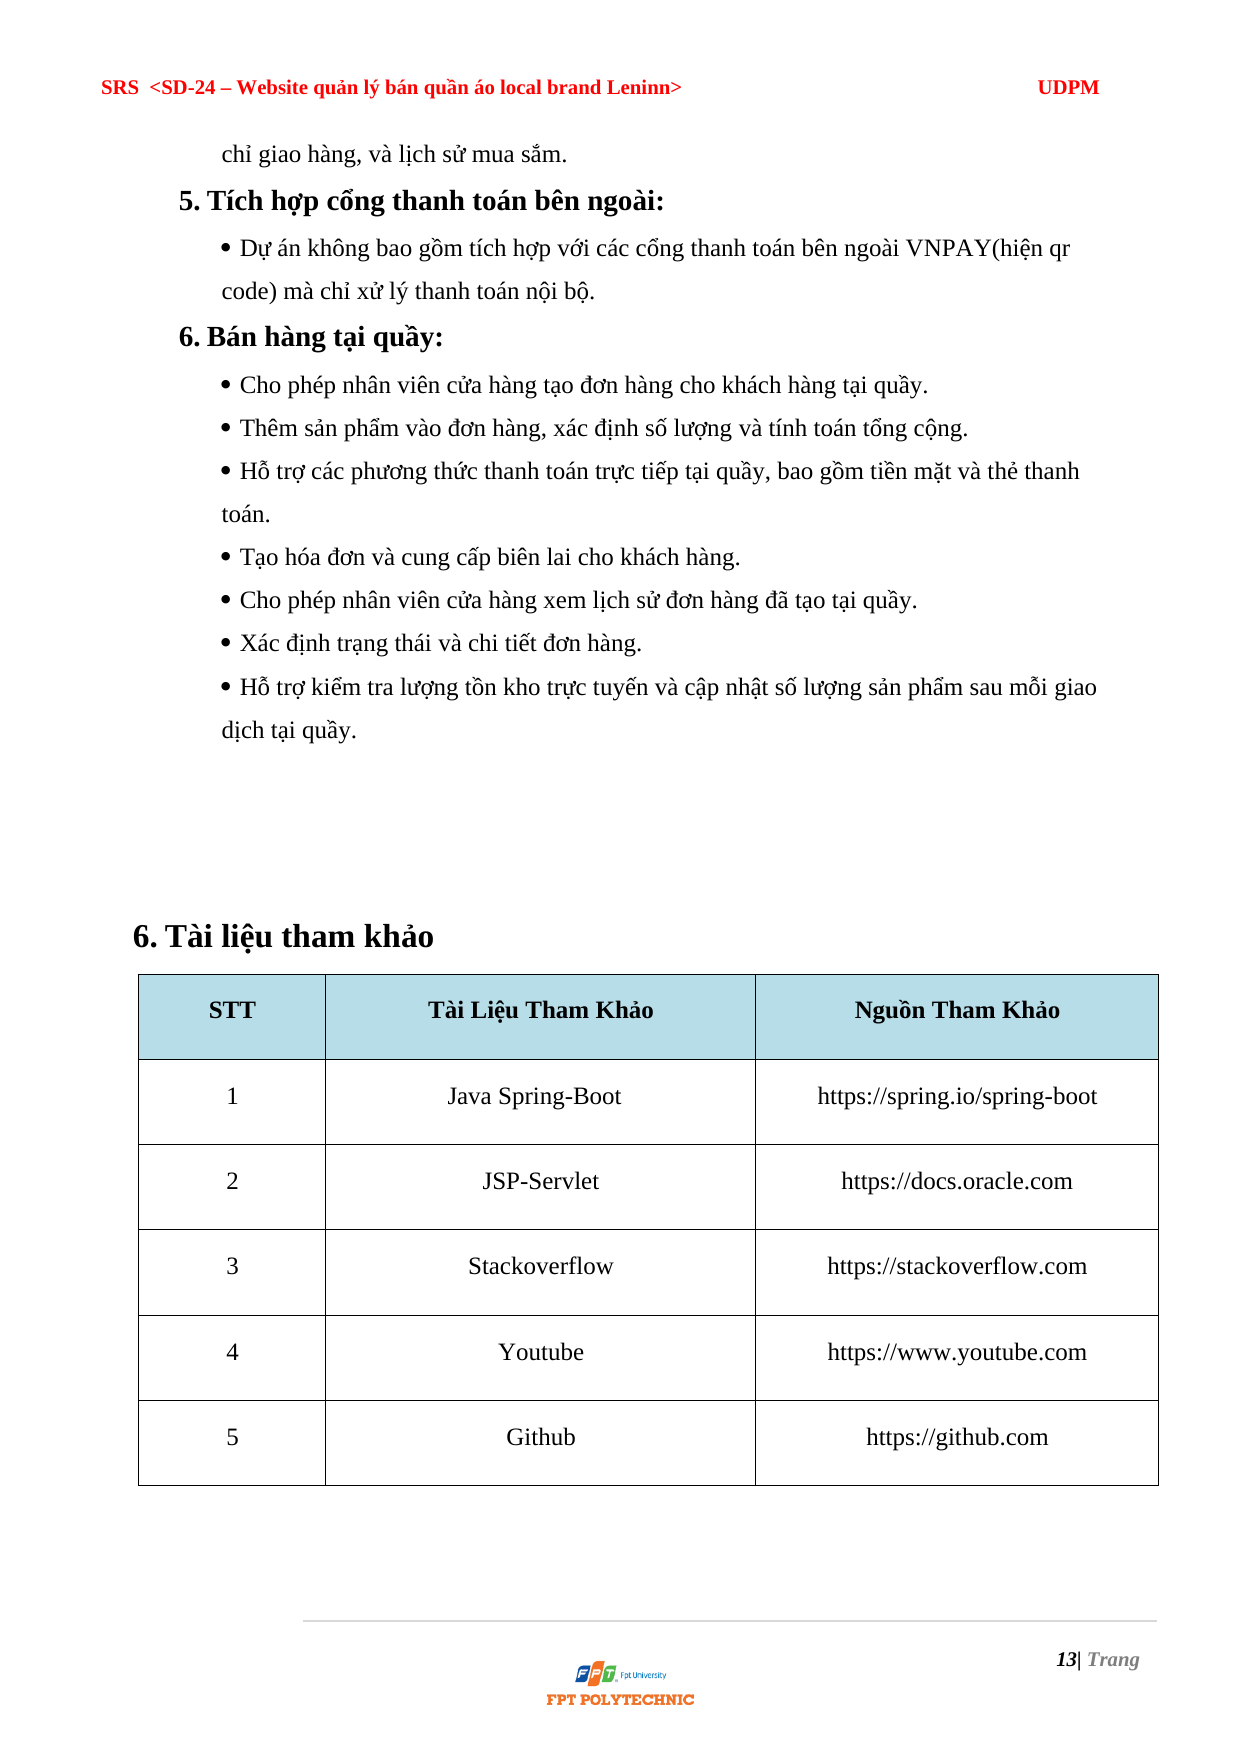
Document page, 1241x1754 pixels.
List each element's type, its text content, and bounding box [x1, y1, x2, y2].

table_header STT [139, 975, 325, 1059]
subtitle Tích hợp cổng thanh toán bên ngoài: [178, 183, 1226, 216]
subtitle Bán hàng tại quầy: [178, 319, 1226, 353]
table_cell 3 [139, 1230, 325, 1314]
table_cell 4 [139, 1316, 325, 1399]
table_cell https://stackoverflow.com [756, 1230, 1158, 1314]
picture [546, 1660, 694, 1714]
table_header Tài Liệu Tham Khảo [326, 975, 755, 1059]
table_cell https://docs.oracle.com [756, 1145, 1158, 1229]
table_cell 2 [139, 1145, 325, 1229]
table_cell Java Spring-Boot [326, 1060, 755, 1144]
table_cell 1 [139, 1060, 325, 1144]
table_cell Stackoverflow [326, 1230, 755, 1314]
list Cho phép nhân viên cửa hàng xem lịch sử đơn hàng đã tạo tại quầy. [221, 585, 1102, 614]
subtitle Tài liệu tham khảo [133, 916, 1226, 954]
table_cell https://github.com [756, 1401, 1158, 1485]
table_header Nguồn Tham Khảo [756, 975, 1158, 1059]
table_cell 5 [139, 1401, 325, 1485]
list Xác định trạng thái và chi tiết đơn hàng. [221, 628, 1102, 657]
table_cell JSP-Servlet [326, 1145, 755, 1229]
list Hỗ trợ kiểm tra lượng tồn kho trực tuyến và cập nhật số lượng sản phẩm sau mỗi giao dịch tại quầy. [221, 672, 1102, 743]
table_cell Youtube [326, 1316, 755, 1399]
list Dự án không bao gồm tích hợp với các cổng thanh toán bên ngoài VNPAY(hiện qr code) mà chỉ xử lý thanh toán nội bộ. [221, 233, 1102, 305]
list Thêm sản phẩm vào đơn hàng, xác định số lượng và tính toán tổng cộng. [221, 413, 1102, 442]
list Hỗ trợ các phương thức thanh toán trực tiếp tại quầy, bao gồm tiền mặt và thẻ thanh toán. [221, 456, 1102, 528]
table_cell https://spring.io/spring-boot [756, 1060, 1158, 1144]
table_cell Github [326, 1401, 755, 1485]
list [221, 139, 1137, 168]
table_cell https://www.youtube.com [756, 1316, 1158, 1399]
list Cho phép nhân viên cửa hàng tạo đơn hàng cho khách hàng tại quầy. [221, 370, 1102, 398]
list Tạo hóa đơn và cung cấp biên lai cho khách hàng. [221, 542, 1102, 571]
